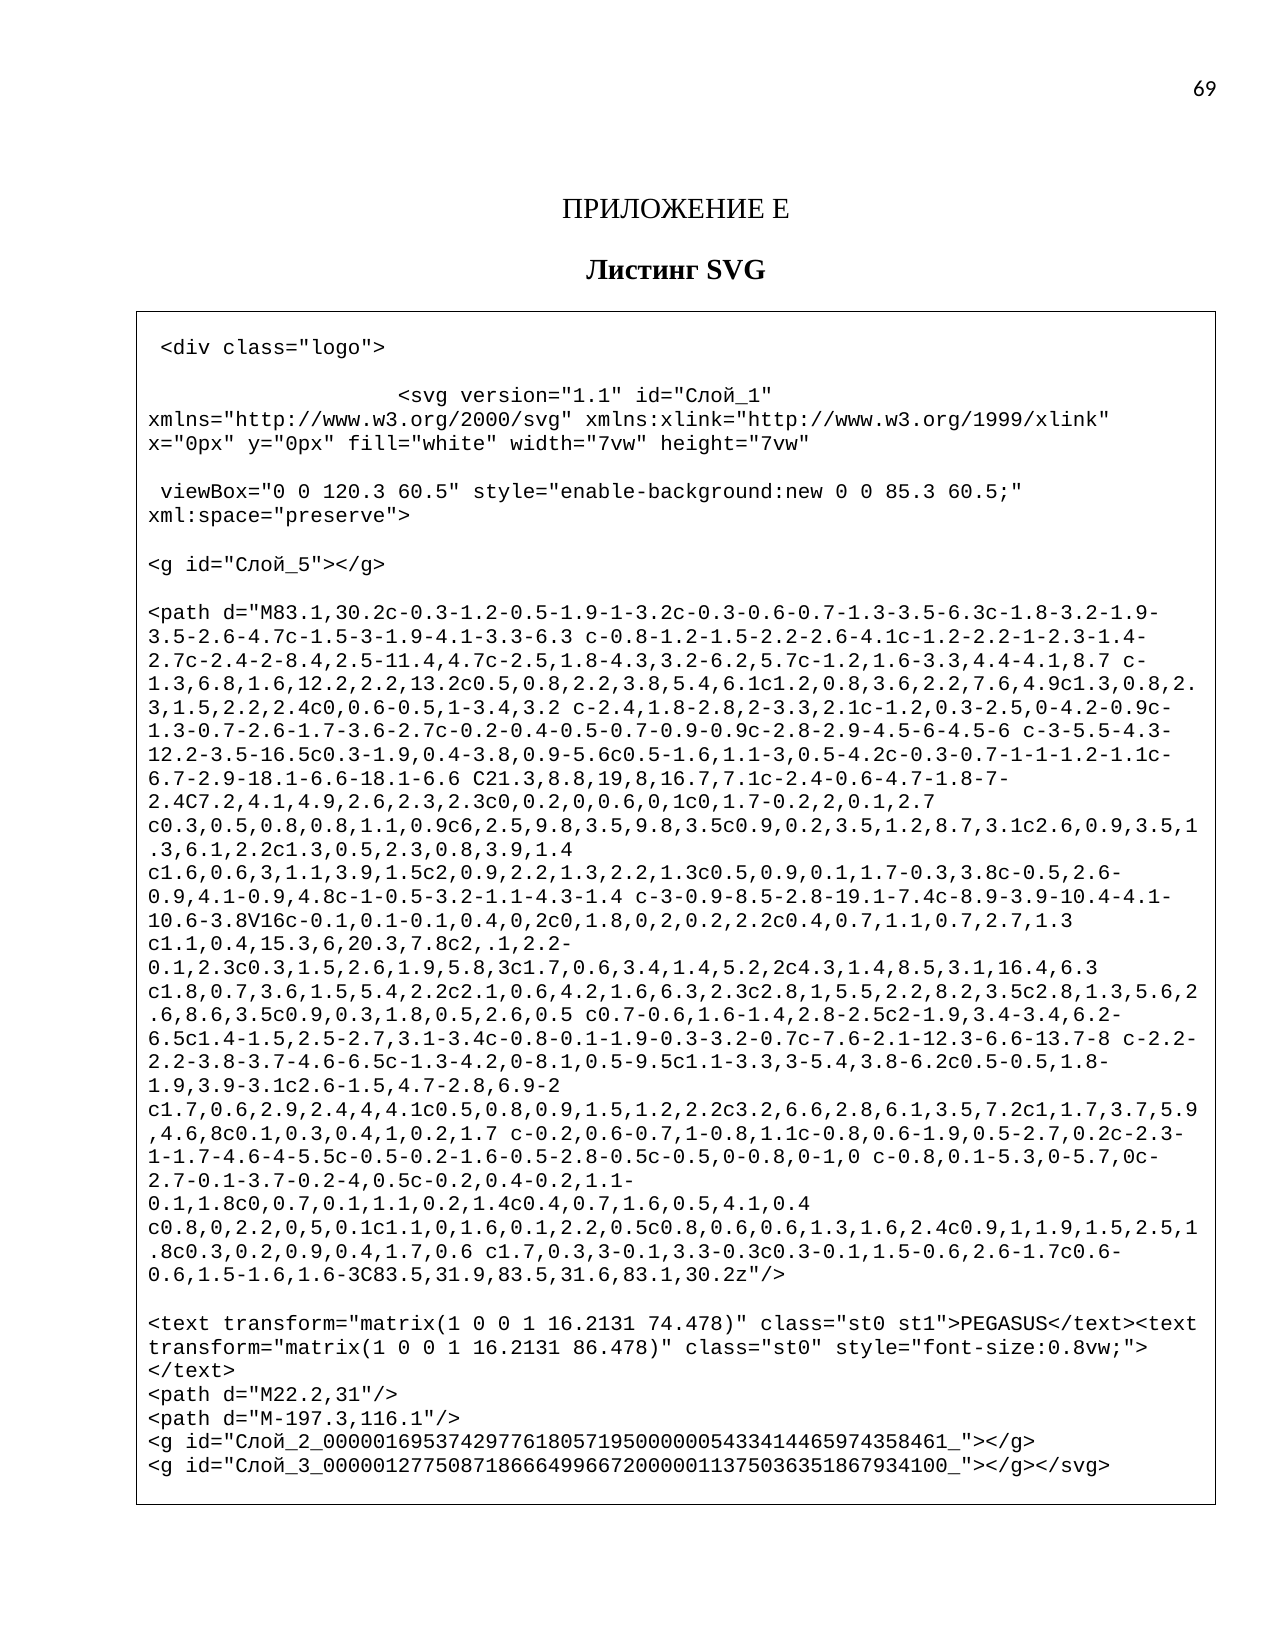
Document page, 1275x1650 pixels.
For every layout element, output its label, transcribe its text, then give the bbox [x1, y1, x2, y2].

subtitle ПРИЛОЖЕНИЕ Е [136, 191, 1216, 224]
text Листинг SVG [136, 252, 1216, 286]
table_header <div class="logo"> <svg version="1.1" id="Слой_1" xmlns="http://www.w3.org/2000/svg" xmlns:xlink="http://www.w3.org/1999/xlink" x="0px" y="0px" fill="white" width="7vw" height="7vw" viewBox="0 0 120.3 60.5" style="enable-background:new 0 0 85.3 60.5;" xml:space="preserve"> <g id="Слой_5"></g> <path d="M83.1,30.2c-0.3-1.2-0.5-1.9-1-3.2c-0.3-0.6-0.7-1.3-3.5-6.3c-1.8-3.2-1.9-3.5-2.6-4.7c-1.5-3-1.9-4.1-3.3-6.3 c-0.8-1.2-1.5-2.2-2.6-4.1c-1.2-2.2-1-2.3-1.4-2.7c-2.4-2-8.4,2.5-11.4,4.7c-2.5,1.8-4.3,3.2-6.2,5.7c-1.2,1.6-3.3,4.4-4.1,8.7 c-1.3,6.8,1.6,12.2,2.2,13.2c0.5,0.8,2.2,3.8,5.4,6.1c1.2,0.8,3.6,2.2,7.6,4.9c1.3,0.8,2.3,1.5,2.2,2.4c0,0.6-0.5,1-3.4,3.2 c-2.4,1.8-2.8,2-3.3,2.1c-1.2,0.3-2.5,0-4.2-0.9c-1.3-0.7-2.6-1.7-3.6-2.7c-0.2-0.4-0.5-0.7-0.9-0.9c-2.8-2.9-4.5-6-4.5-6 c-3-5.5-4.3-12.2-3.5-16.5c0.3-1.9,0.4-3.8,0.9-5.6c0.5-1.6,1.1-3,0.5-4.2c-0.3-0.7-1-1-1.2-1.1c-6.7-2.9-18.1-6.6-18.1-6.6 C21.3,8.8,19,8,16.7,7.1c-2.4-0.6-4.7-1.8-7-2.4C7.2,4.1,4.9,2.6,2.3,2.3c0,0.2,0,0.6,0,1c0,1.7-0.2,2,0.1,2.7 c0.3,0.5,0.8,0.8,1.1,0.9c6,2.5,9.8,3.5,9.8,3.5c0.9,0.2,3.5,1.2,8.7,3.1c2.6,0.9,3.5,1.3,6.1,2.2c1.3,0.5,2.3,0.8,3.9,1.4 c1.6,0.6,3,1.1,3.9,1.5c2,0.9,2.2,1.3,2.2,1.3c0.5,0.9,0.1,1.7-0.3,3.8c-0.5,2.6-0.9,4.1-0.9,4.8c-1-0.5-3.2-1.1-4.3-1.4 c-3-0.9-8.5-2.8-19.1-7.4c-8.9-3.9-10.4-4.1-10.6-3.8V16c-0.1,0.1-0.1,0.4,0,2c0,1.8,0,2,0.2,2.2c0.4,0.7,1.1,0.7,2.7,1.3 c1.1,0.4,15.3,6,20.3,7.8c2,.1,2.2-0.1,2.3c0.3,1.5,2.6,1.9,5.8,3c1.7,0.6,3.4,1.4,5.2,2c4.3,1.4,8.5,3.1,16.4,6.3 c1.8,0.7,3.6,1.5,5.4,2.2c2.1,0.6,4.2,1.6,6.3,2.3c2.8,1,5.5,2.2,8.2,3.5c2.8,1.3,5.6,2.6,8.6,3.5c0.9,0.3,1.8,0.5,2.6,0.5 c0.7-0.6,1.6-1.4,2.8-2.5c2-1.9,3.4-3.4,6.2-6.5c1.4-1.5,2.5-2.7,3.1-3.4c-0.8-0.1-1.9-0.3-3.2-0.7c-7.6-2.1-12.3-6.6-13.7-8 c-2.2-2.2-3.8-3.7-4.6-6.5c-1.3-4.2,0-8.1,0.5-9.5c1.1-3.3,3-5.4,3.8-6.2c0.5-0.5,1.8-1.9,3.9-3.1c2.6-1.5,4.7-2.8,6.9-2 c1.7,0.6,2.9,2.4,4,4.1c0.5,0.8,0.9,1.5,1.2,2.2c3.2,6.6,2.8,6.1,3.5,7.2c1,1.7,3.7,5.9,4.6,8c0.1,0.3,0.4,1,0.2,1.7 c-0.2,0.6-0.7,1-0.8,1.1c-0.8,0.6-1.9,0.5-2.7,0.2c-2.3-1-1.7-4.6-4-5.5c-0.5-0.2-1.6-0.5-2.8-0.5c-0.5,0-0.8,0-1,0 c-0.8,0.1-5.3,0-5.7,0c-2.7-0.1-3.7-0.2-4,0.5c-0.2,0.4-0.2,1.1-0.1,1.8c0,0.7,0.1,1.1,0.2,1.4c0.4,0.7,1.6,0.5,4.1,0.4 c0.8,0,2.2,0,5,0.1c1.1,0,1.6,0.1,2.2,0.5c0.8,0.6,0.6,1.3,1.6,2.4c0.9,1,1.9,1.5,2.5,1.8c0.3,0.2,0.9,0.4,1.7,0.6 c1.7,0.3,3-0.1,3.3-0.3c0.3-0.1,1.5-0.6,2.6-1.7c0.6-0.6,1.5-1.6,1.6-3C83.5,31.9,83.5,31.6,83.1,30.2z"/> <text transform="matrix(1 0 0 1 16.2131 74.478)" class="st0 st1">PEGASUS</text><text transform="matrix(1 0 0 1 16.2131 86.478)" class="st0" style="font-size:0.8vw;"> </text> <path d="M22.2,31"/> <path d="M-197.3,116.1"/> <g id="Слой_2_00000169537429776180571950000005433414465974358461_"></g> <g id="Слой_3_00000127750871866649966720000011375036351867934100_"></g></svg> [137, 312, 1215, 1503]
